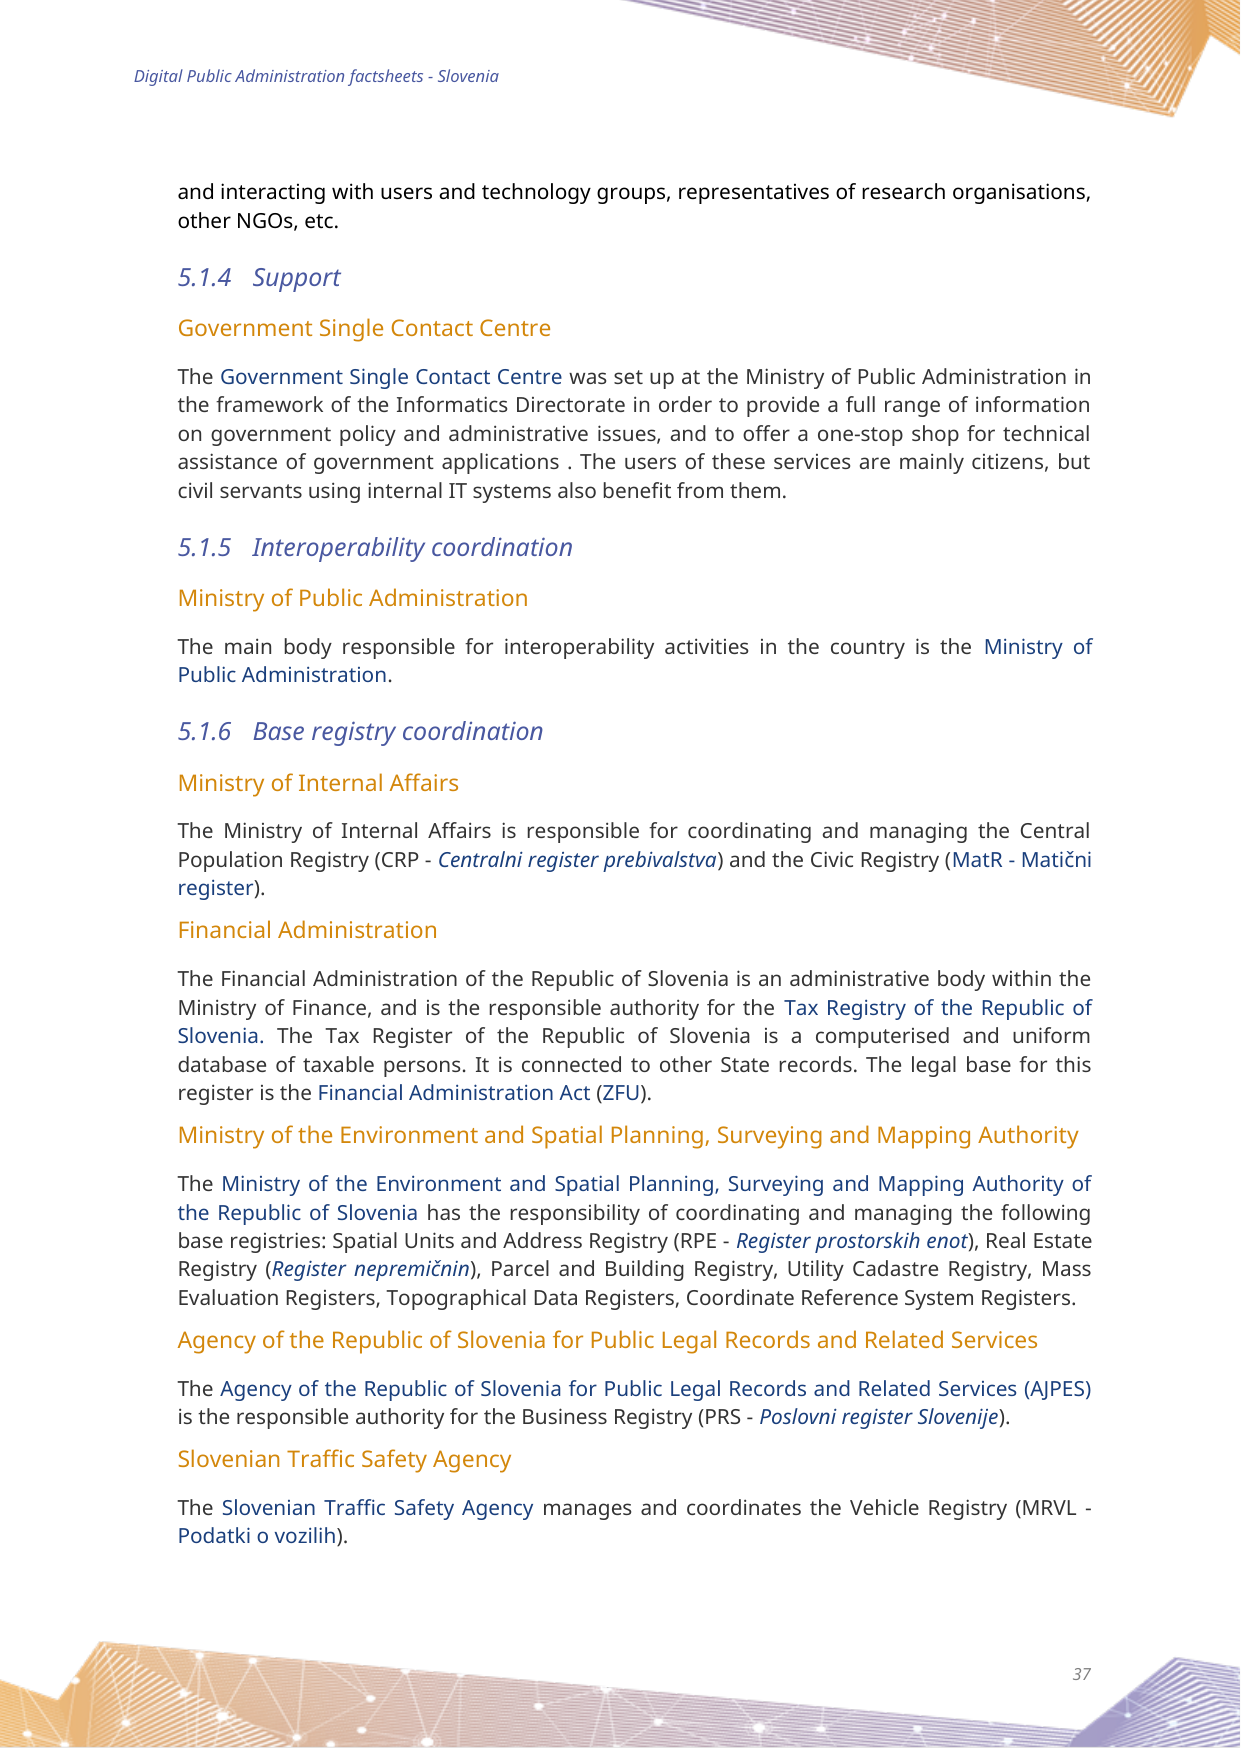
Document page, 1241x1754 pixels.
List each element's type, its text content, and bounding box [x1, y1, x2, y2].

text The Slovenian Traffic Safety Agency manages and coordinates the Vehicle Registry (MRVL - Podatki o vozilih). [177, 1493, 1092, 1550]
subtitle Support [177, 259, 1092, 293]
subtitle Ministry of Internal Affairs [177, 767, 1092, 798]
subtitle Agency of the Republic of Slovenia for Public Legal Records and Related Services [177, 1324, 1092, 1355]
subtitle Ministry of Public Administration [177, 582, 1092, 613]
picture [0, 1631, 1241, 1749]
text The Government Single Contact Centre was set up at the Ministry of Public Administration in the framework of the Informatics Directorate in order to provide a full range of information on government policy and administrative issues, and to offer a one-stop shop for technical assistance of government applications . The users of these services are mainly citizens, but civil servants using internal IT systems also benefit from them. [177, 362, 1092, 504]
subtitle Ministry of the Environment and Spatial Planning, Surveying and Mapping Authority [177, 1119, 1092, 1150]
picture [207, 0, 1241, 152]
text The Financial Administration of the Republic of Slovenia is an administrative body within the Ministry of Finance, and is the responsible authority for the Tax Registry of the Republic of Slovenia. The Tax Register of the Republic of Slovenia is a computerised and uniform database of taxable persons. It is connected to other State records. The legal base for this register is the Financial Administration Act (ZFU). [177, 964, 1092, 1107]
subtitle Interoperability coordination [177, 529, 1092, 563]
subtitle Government Single Contact Centre [177, 312, 1092, 343]
subtitle Slovenian Traffic Safety Agency [177, 1443, 1092, 1474]
subtitle Financial Administration [177, 914, 1092, 946]
text The Agency of the Republic of Slovenia for Public Legal Records and Related Services (AJPES) is the responsible authority for the Business Registry (PRS - Poslovni register Slovenije). [177, 1374, 1092, 1431]
subtitle Base registry coordination [177, 714, 1092, 748]
text The main body responsible for interoperability activities in the country is the Ministry of Public Administration. [177, 632, 1092, 689]
text The Ministry of Internal Affairs is responsible for coordinating and managing the Central Population Registry (CRP - Centralni register prebivalstva) and the Civic Registry (MatR - Matični register). [177, 817, 1092, 902]
text The Ministry of the Environment and Spatial Planning, Surveying and Mapping Authority of the Republic of Slovenia has the responsibility of coordinating and managing the following base registries: Spatial Units and Address Registry (RPE - Register prostorskih enot), Real Estate Registry (Register nepremičnin), Parcel and Building Registry, Utility Cadastre Registry, Mass Evaluation Registers, Topographical Data Registers, Coordinate Reference System Registers. [177, 1169, 1092, 1311]
